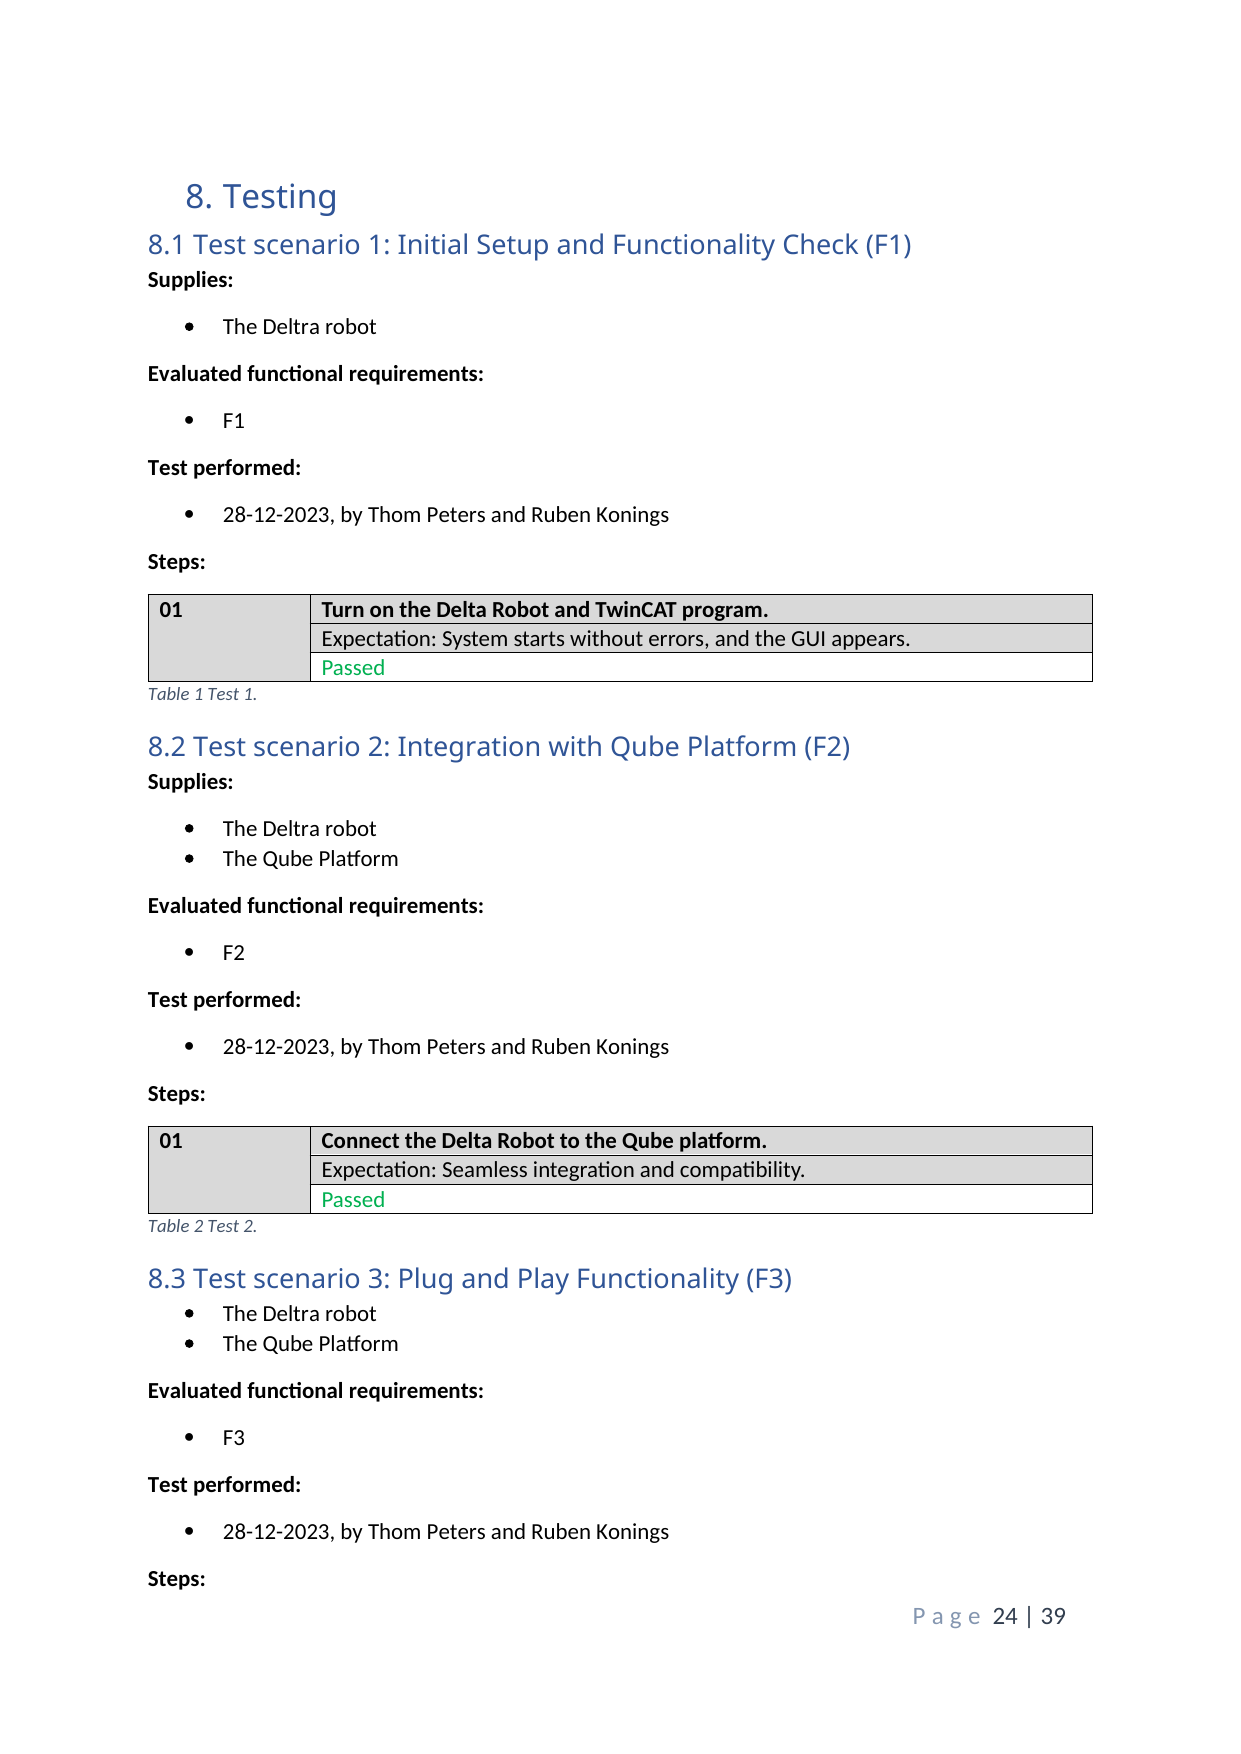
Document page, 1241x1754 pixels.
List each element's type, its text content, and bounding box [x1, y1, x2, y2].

text Steps: [148, 1564, 1093, 1592]
list 28-12-2023, by Thom Peters and Ruben Konings [185, 1032, 1093, 1060]
text Steps: [148, 547, 1093, 575]
text Table 2 Test 2. [148, 1214, 1093, 1237]
subtitle 8.2 Test scenario 2: Integration with Qube Platform (F2) [148, 727, 1093, 764]
text Supplies: [148, 266, 1093, 293]
table_header 01 [149, 1127, 310, 1213]
subtitle 8.1 Test scenario 1: Initial Setup and Functionality Check (F1) [148, 226, 1093, 263]
text Supplies: [148, 767, 1093, 795]
text Table 1 Test 1. [148, 682, 1093, 705]
list F2 [185, 938, 1093, 966]
list F1 [185, 406, 1093, 434]
list The Deltra robot [185, 312, 1093, 340]
table_header 01 [149, 595, 310, 681]
table_header Turn on the Delta Robot and TwinCAT program. [311, 595, 1092, 623]
subtitle Testing [185, 173, 1093, 218]
list F3 [185, 1423, 1093, 1451]
text Evaluated functional requirements: [148, 1376, 1093, 1404]
list The Deltra robot [185, 1299, 1093, 1327]
subtitle 8.3 Test scenario 3: Plug and Play Functionality (F3) [148, 1259, 1093, 1296]
list The Qube Platform [185, 1329, 1093, 1357]
text Evaluated functional requirements: [148, 359, 1093, 387]
table_header Connect the Delta Robot to the Qube platform. [311, 1127, 1092, 1154]
list The Qube Platform [185, 844, 1093, 872]
table_cell Passed [311, 1185, 1092, 1213]
table_cell Expectation: Seamless integration and compatibility. [311, 1156, 1092, 1184]
table_cell Passed [311, 653, 1092, 681]
text Test performed: [148, 985, 1093, 1013]
table_cell Expectation: System starts without errors, and the GUI appears. [311, 624, 1092, 652]
text Evaluated functional requirements: [148, 891, 1093, 919]
text Steps: [148, 1079, 1093, 1107]
text Test performed: [148, 1470, 1093, 1498]
list 28-12-2023, by Thom Peters and Ruben Konings [185, 500, 1093, 528]
text Test performed: [148, 453, 1093, 481]
list 28-12-2023, by Thom Peters and Ruben Konings [185, 1517, 1093, 1545]
list The Deltra robot [185, 814, 1093, 842]
